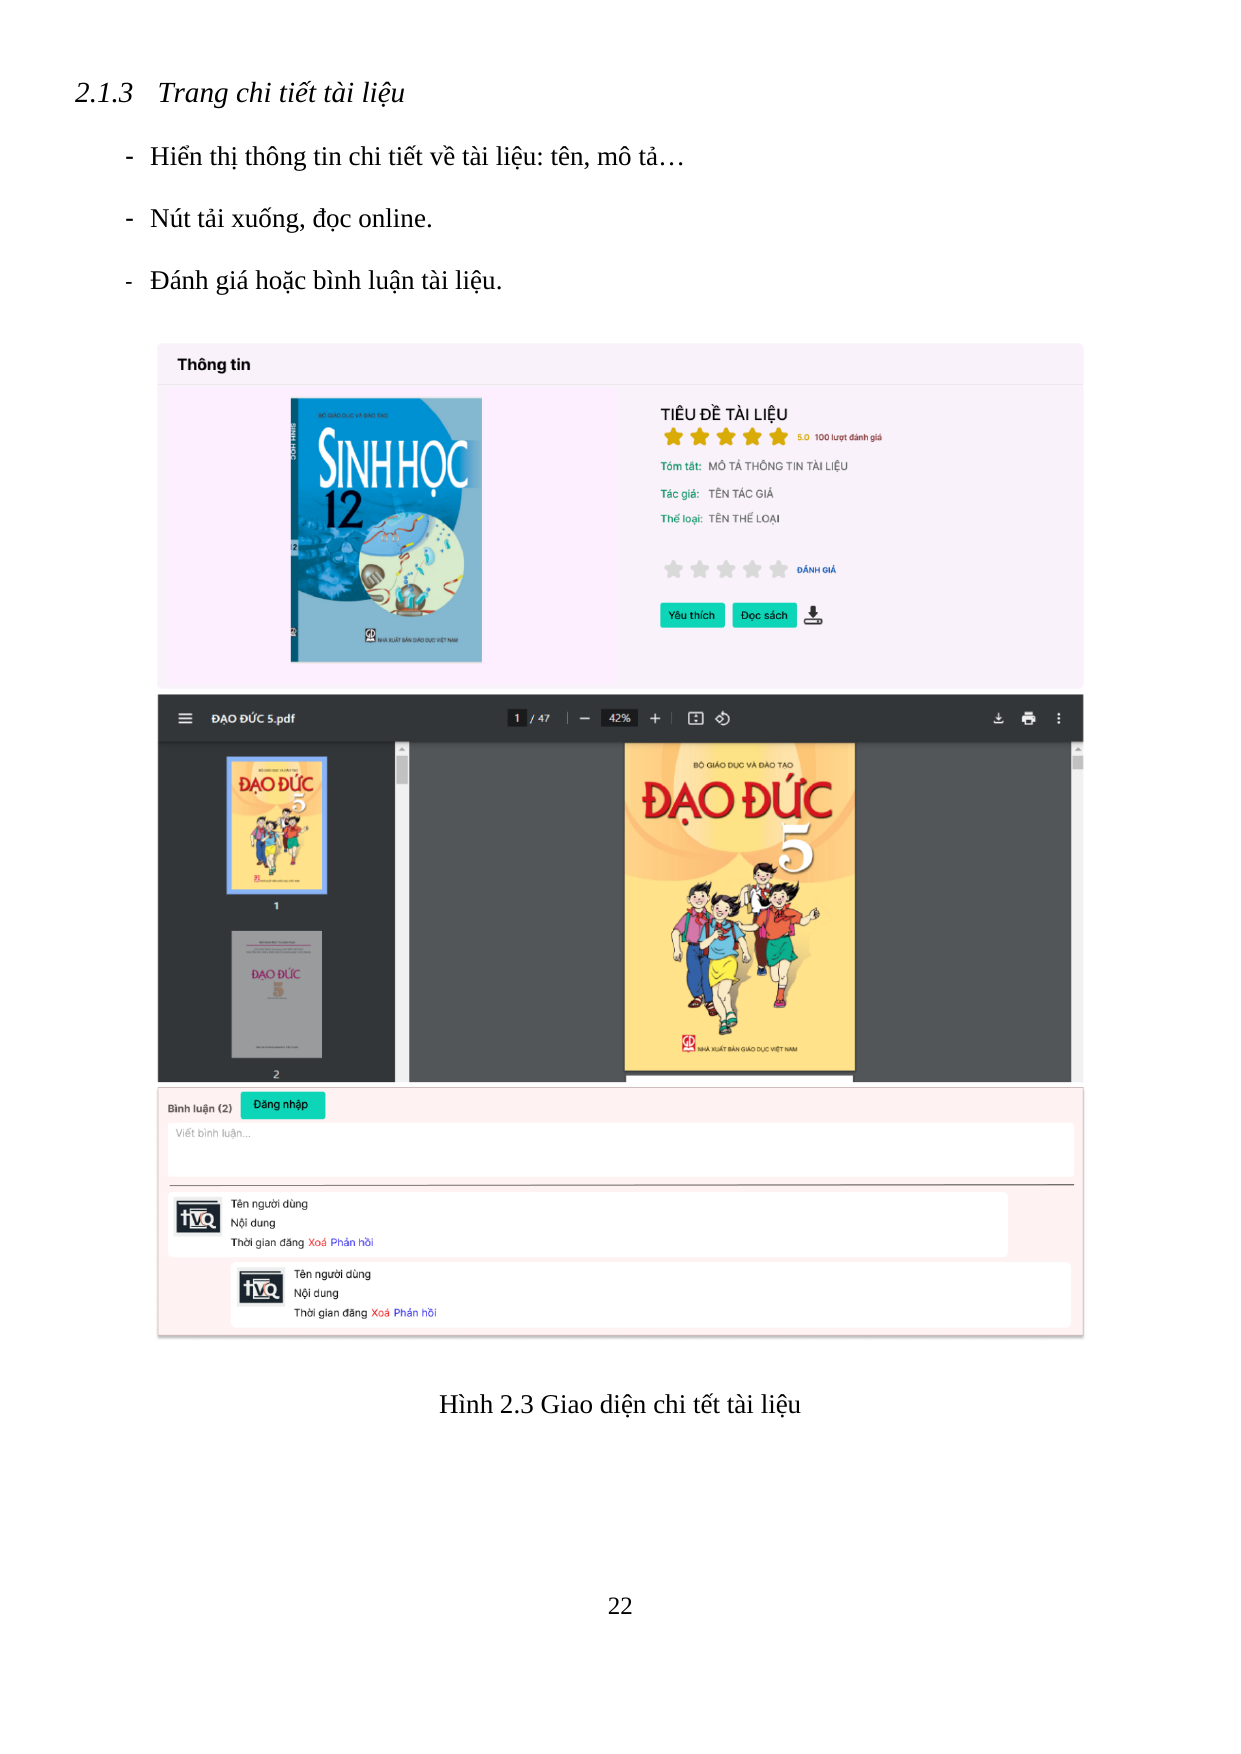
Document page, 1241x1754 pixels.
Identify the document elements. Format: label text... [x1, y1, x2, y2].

picture [147, 335, 1093, 1349]
subtitle Trang chi tiết tài liệu [75, 75, 1165, 108]
list Đánh giá hoặc bình luận tài liệu. [125, 264, 1165, 295]
list Hiển thị thông tin chi tiết về tài liệu: tên, mô tả… [125, 140, 1165, 172]
text Hình 2.3 Giao diện chi tết tài liệu [75, 1388, 1165, 1419]
list Nút tải xuống, đọc online. [125, 202, 1165, 233]
